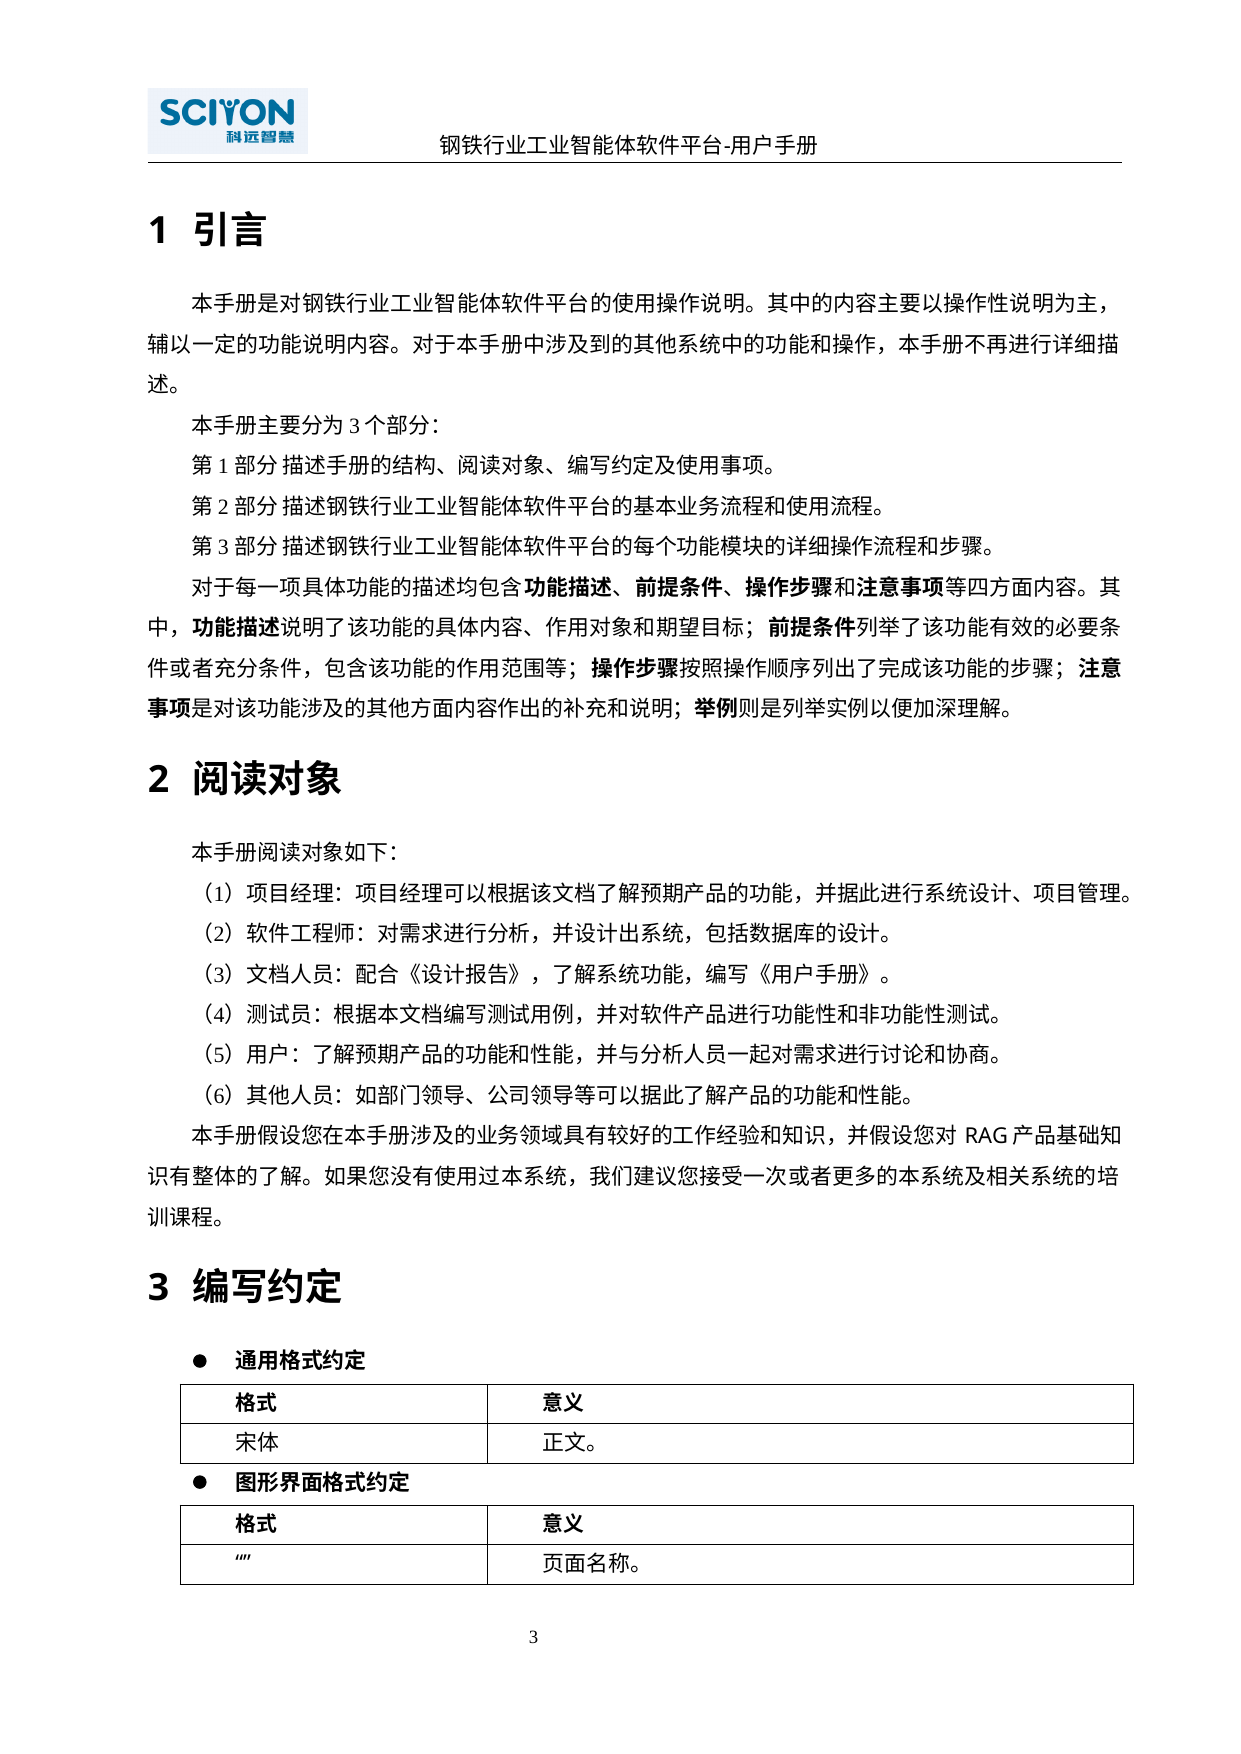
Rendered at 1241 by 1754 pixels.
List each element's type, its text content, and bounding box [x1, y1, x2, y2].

text 本手册主要分为3个部分： [148, 407, 1122, 440]
text 本手册假设您在本手册涉及的业务领域具有较好的工作经验和知识，并假设您对RAG产品基础知识有整体的了解。如果您没有使用过本系统，我们建议您接受一次或者更多的本系统及相关系统的培训课程。 [148, 1118, 1122, 1232]
subtitle 阅读对象 [148, 744, 1122, 809]
text 本手册阅读对象如下： [148, 835, 1122, 867]
text 第1 部分 描述手册的结构、阅读对象、编写约定及使用事项。 [148, 448, 1122, 480]
list 图形界面格式约定 [191, 1464, 1122, 1497]
table_header 意义 [488, 1385, 1133, 1423]
text 本手册是对钢铁行业工业智能体软件平台的使用操作说明。其中的内容主要以操作性说明为主，辅以一定的功能说明内容。对于本手册中涉及到的其他系统中的功能和操作，本手册不再进行详细描述。 [148, 286, 1122, 399]
list 通用格式约定 [191, 1343, 1122, 1376]
table_cell 正文。 [488, 1424, 1133, 1463]
table_cell 页面名称。 [488, 1545, 1133, 1584]
table_cell 宋体 [181, 1424, 487, 1463]
text 第2 部分 描述钢铁行业工业智能体软件平台的基本业务流程和使用流程。 [148, 488, 1122, 521]
text （6）其他人员：如部门领导、公司领导等可以据此了解产品的功能和性能。 [148, 1077, 1122, 1110]
table_header 格式 [181, 1385, 487, 1423]
table_header 格式 [181, 1506, 487, 1544]
text 第3 部分 描述钢铁行业工业智能体软件平台的每个功能模块的详细操作流程和步骤。 [148, 529, 1122, 561]
text （2）软件工程师：对需求进行分析，并设计出系统，包括数据库的设计。 [148, 916, 1122, 948]
text （1）项目经理：项目经理可以根据该文档了解预期产品的功能，并据此进行系统设计、项目管理。 [148, 875, 1122, 908]
text （3）文档人员：配合《设计报告》，了解系统功能，编写《用户手册》。 [148, 956, 1122, 989]
text （4）测试员：根据本文档编写测试用例，并对软件产品进行功能性和非功能性测试。 [148, 997, 1122, 1029]
text （5）用户：了解预期产品的功能和性能，并与分析人员一起对需求进行讨论和协商。 [148, 1037, 1122, 1069]
text 对于每一项具体功能的描述均包含功能描述、前提条件、操作步骤和注意事项等四方面内容。其中，功能描述说明了该功能的具体内容、作用对象和期望目标；前提条件列举了该功能有效的必要条件或者充分条件，包含该功能的作用范围等；操作步骤按照操作顺序列出了完成该功能的步骤；注意事项是对该功能涉及的其他方面内容作出的补充和说明；举例则是列举实例以便加深理解。 [148, 569, 1122, 723]
subtitle 引言 [148, 195, 1122, 260]
table_cell “” [181, 1545, 487, 1584]
subtitle 编写约定 [148, 1252, 1122, 1317]
table_header 意义 [488, 1506, 1133, 1544]
picture [147, 88, 308, 154]
